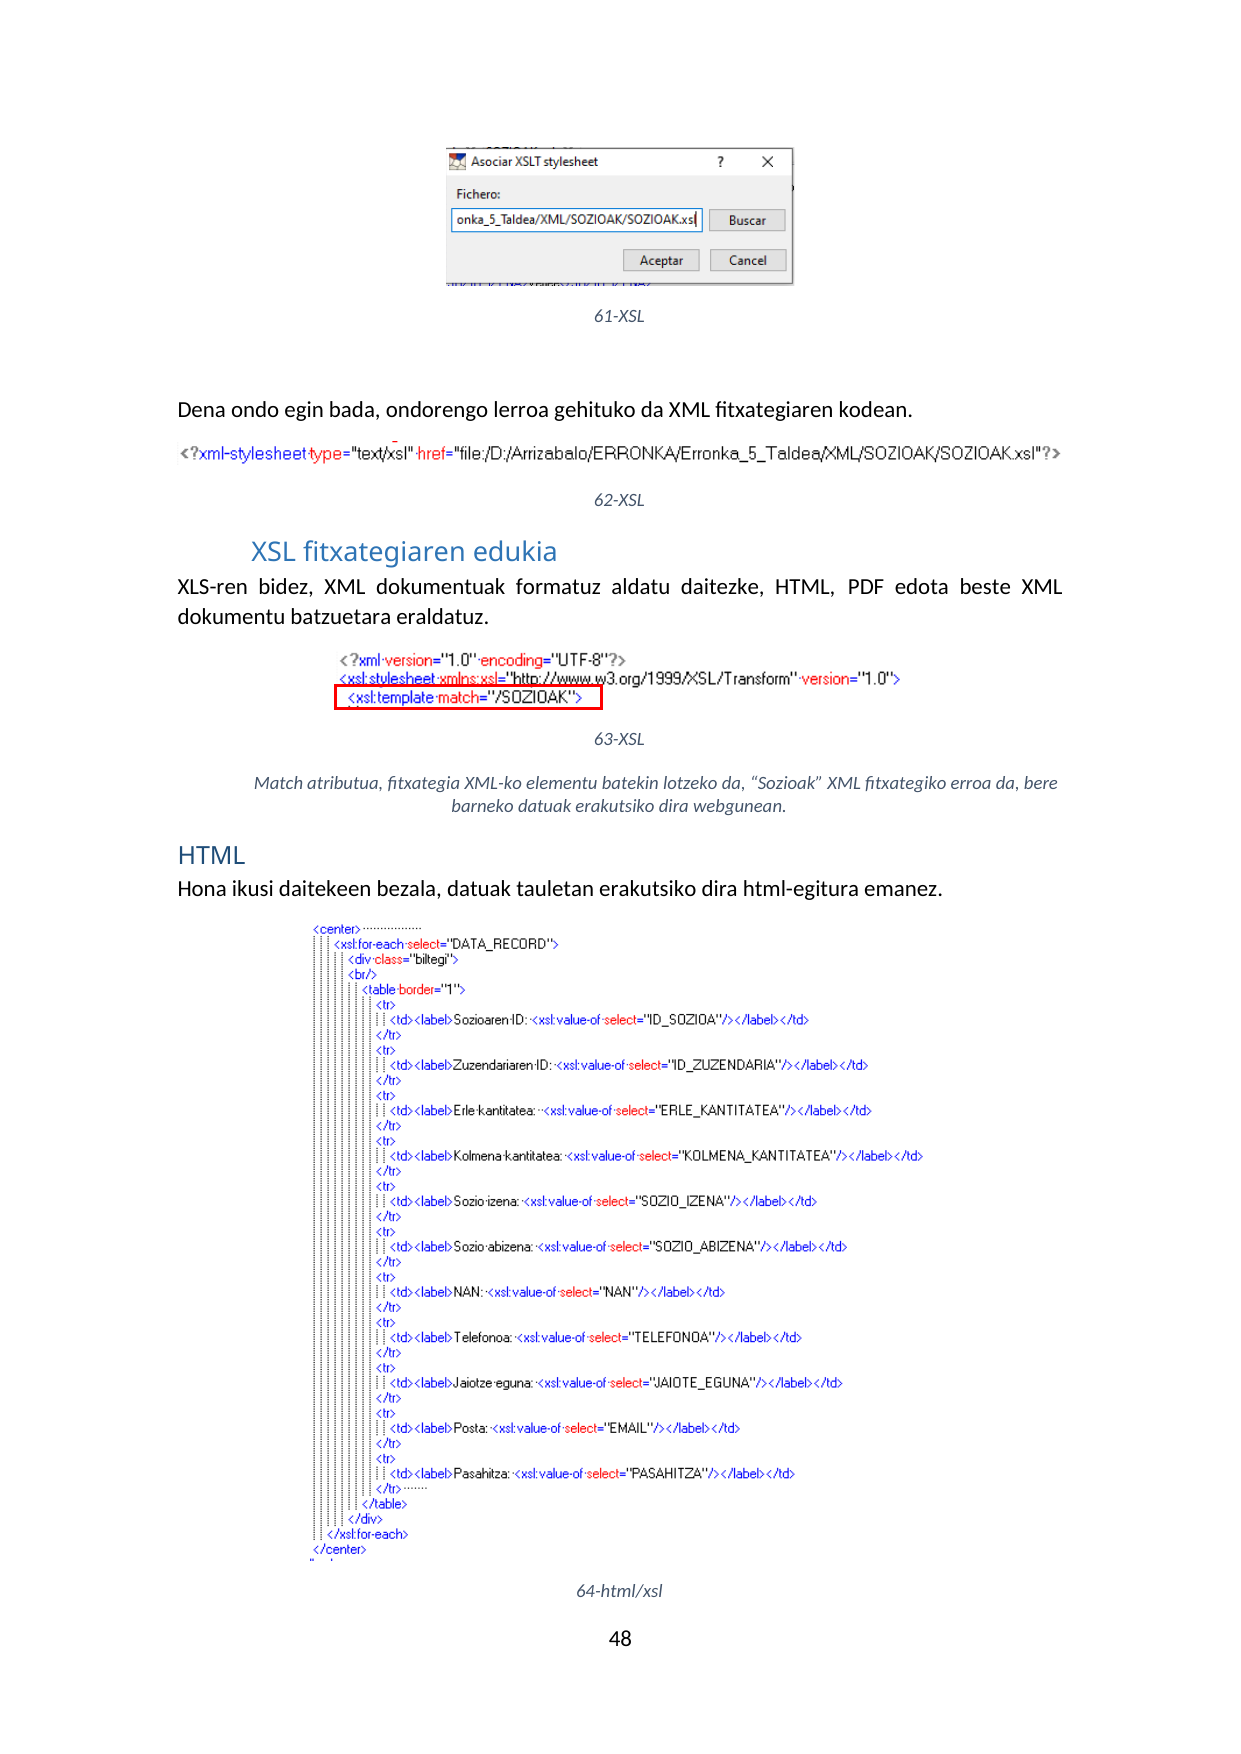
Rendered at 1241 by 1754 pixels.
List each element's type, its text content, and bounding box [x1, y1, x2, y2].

text 64-html/xsl [177, 1579, 1063, 1602]
picture [309, 921, 932, 1561]
text Match atributua, fitxategia XML-ko elementu batekin lotzeko da, “Sozioak” XML fitxategiko erroa da, bere barneko datuak erakutsiko dira webgunean. [177, 771, 1063, 817]
text 62-XSL [177, 488, 1063, 511]
picture [446, 147, 795, 286]
picture [336, 649, 904, 709]
text Dena ondo egin bada, ondorengo lerroa gehituko da XML fitxategiaren kodean. [177, 395, 1063, 423]
text XLS-ren bidez, XML dokumentuak formatuz aldatu daitezke, HTML, PDF edota beste XML dokumentu batzuetara eraldatuz. [177, 572, 1063, 630]
text Hona ikusi daitekeen bezala, datuak tauletan erakutsiko dira html-egitura emanez. [177, 874, 1063, 902]
subtitle HTML [177, 838, 1063, 872]
picture [337, 687, 600, 707]
text 61-XSL [177, 304, 1063, 327]
subtitle XSL fitxategiaren edukia [177, 532, 1063, 569]
picture [177, 441, 1063, 465]
text 63-XSL [177, 727, 1063, 750]
